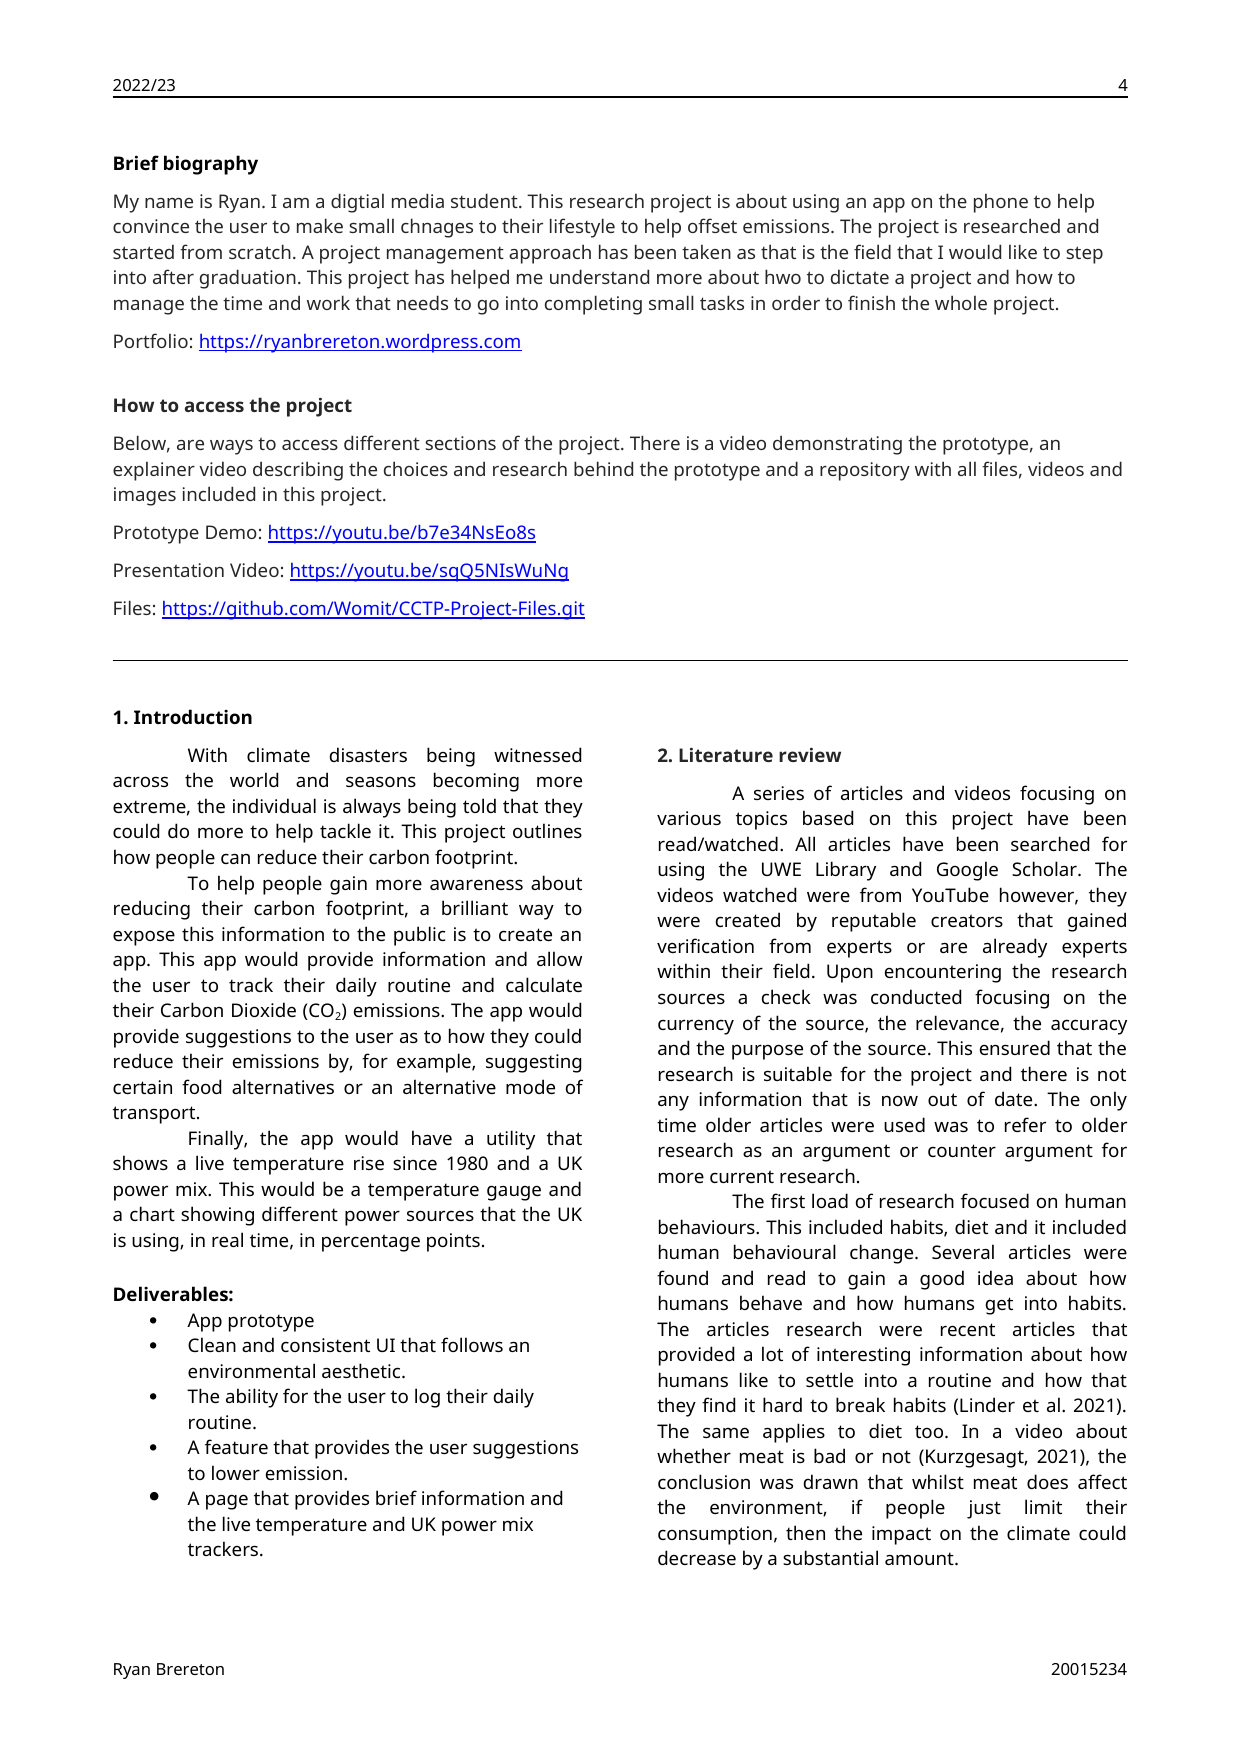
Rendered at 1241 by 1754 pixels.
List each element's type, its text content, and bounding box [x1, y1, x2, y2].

text Portfolio: https://ryanbrereton.wordpress.com [112, 328, 1128, 380]
text Deliverables: [112, 1281, 583, 1307]
text My name is Ryan. I am a digtial media student. This research project is about using an app on the phone to help convince the user to make small chnages to their lifestyle to help offset emissions. The project is researched and started from scratch. A project management approach has been taken as that is the field that I would like to step into after graduation. This project has helped me understand more about hwo to dictate a project and how to manage the time and work that needs to go into completing small tasks in order to finish the whole project. [112, 188, 1128, 316]
text With climate disasters being witnessed across the world and seasons becoming more extreme, the individual is always being told that they could do more to help tackle it. This project outlines how people can reduce their carbon footprint. [112, 742, 583, 870]
text 2. Literature review [657, 742, 1128, 768]
text A series of articles and videos focusing on various topics based on this project have been read/watched. All articles have been searched for using the UWE Library and Google Scholar. The videos watched were from YouTube however, they were created by reputable creators that gained verification from experts or are already experts within their field. Upon encountering the research sources a check was conducted focusing on the currency of the source, the relevance, the accuracy and the purpose of the source. This ensured that the research is suitable for the project and there is not any information that is now out of date. The only time older articles were used was to refer to older research as an argument or counter argument for more current research. [657, 780, 1128, 1188]
text Files: https://github.com/Womit/CCTP-Project-Files.git [112, 596, 1128, 647]
text Finally, the app would have a utility that shows a live temperature rise since 1980 and a UK power mix. This would be a temperature gauge and a chart showing different power sources that the UK is using, in real time, in percentage points. [112, 1125, 583, 1253]
text The first load of research focused on human behaviours. This included habits, diet and it included human behavioural change. Several articles were found and read to gain a good idea about how humans behave and how humans get into habits. The articles research were recent articles that provided a lot of interesting information about how humans like to settle into a routine and how that they find it hard to break habits (Linder et al. 2021). The same applies to diet too. In a video about whether meat is bad or not (Kurzgesagt, 2021), the conclusion was drawn that whilst meat does affect the environment, if people just limit their consumption, then the impact on the climate could decrease by a substantial amount. [657, 1188, 1128, 1571]
text Presentation Video: https://youtu.be/sqQ5NIsWuNg [112, 558, 1128, 583]
text To help people gain more awareness about reducing their carbon footprint, a brilliant way to expose this information to the public is to create an app. This app would provide information and allow the user to track their daily routine and calculate their Carbon Dioxide (CO2) emissions. The app would provide suggestions to the user as to how they could reduce their emissions by, for example, suggesting certain food alternatives or an alternative mode of transport. [112, 870, 583, 1125]
list A page that provides brief information and the live temperature and UK power mix trackers. [150, 1486, 583, 1562]
text Brief biography [112, 150, 1128, 176]
text How to access the project [112, 392, 1128, 418]
text 1. Introduction [112, 704, 583, 729]
text Prototype Demo: https://youtu.be/b7e34NsEo8s [112, 519, 1128, 545]
list App prototype [150, 1307, 583, 1332]
text Below, are ways to access different sections of the project. There is a video demonstrating the prototype, an explainer video describing the choices and research behind the prototype and a repository with all files, videos and images included in this project. [112, 431, 1128, 507]
list Clean and consistent UI that follows an environmental aesthetic. [150, 1332, 583, 1383]
list The ability for the user to log their daily routine. [150, 1383, 583, 1434]
list A feature that provides the user suggestions to lower emission. [150, 1434, 583, 1486]
